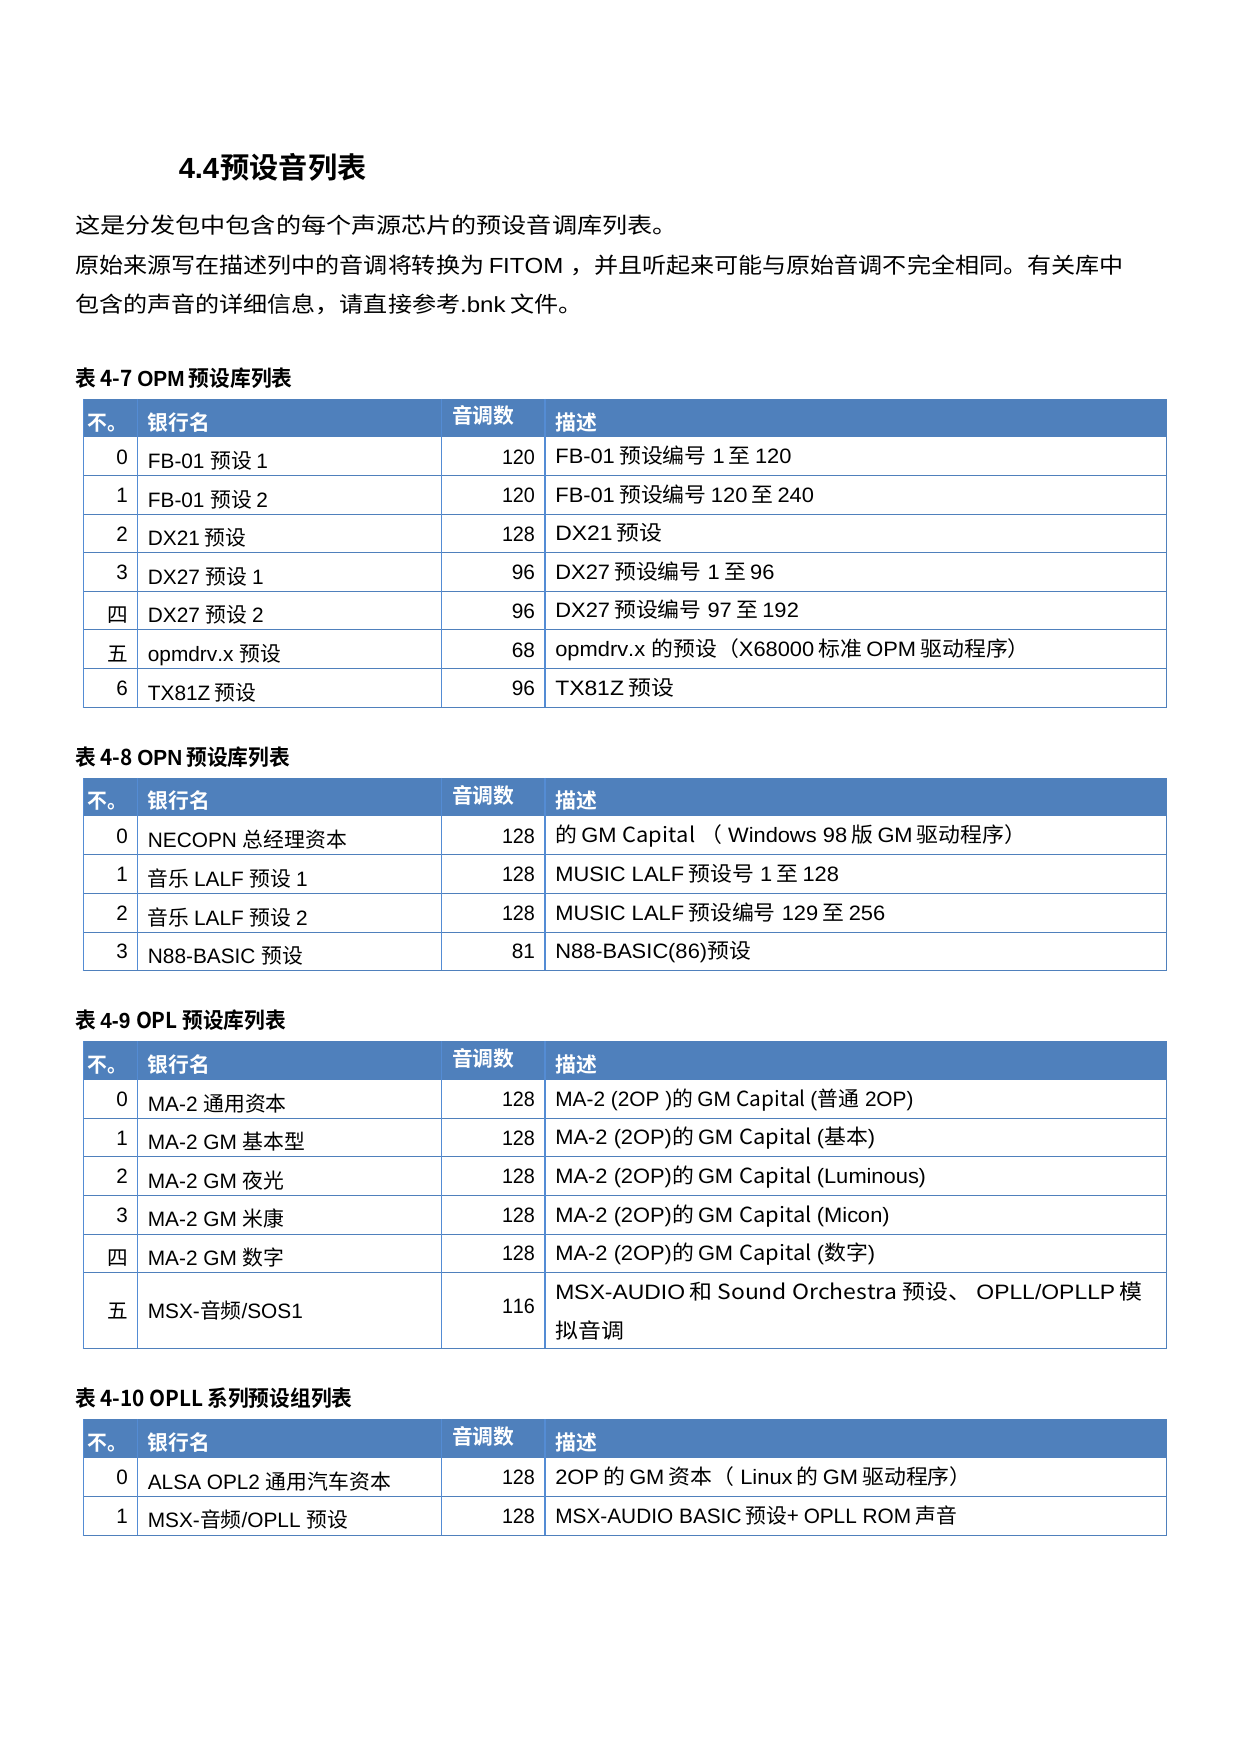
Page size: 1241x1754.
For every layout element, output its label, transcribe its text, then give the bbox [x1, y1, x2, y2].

table_cell DX27 预设 1 [138, 553, 441, 591]
table_cell 128 [442, 1235, 544, 1272]
table_cell 3 [84, 553, 137, 591]
table_cell DX21预设 [138, 515, 441, 552]
table_cell MSX-AUDIO BASIC预设+ OPLL ROM声音 [546, 1497, 1166, 1534]
table_cell DX27预设编号 97至192 [546, 592, 1166, 629]
table_header 不。 [84, 1041, 137, 1079]
table_header 不。 [84, 778, 137, 815]
table_cell MA-2 通用资本 [138, 1080, 441, 1118]
table_cell FB-01 预设1 [138, 437, 441, 475]
table_cell 2OP的GM资本（ Linux的GM驱动程序） [546, 1458, 1166, 1496]
table_cell DX21预设 [546, 515, 1166, 552]
text 这是分发包中包含的每个声源芯片的预设音调库列表。 [75, 208, 1180, 239]
table_cell 128 [442, 1497, 544, 1534]
table_header 音调数 [442, 1041, 544, 1079]
table_header 描述 [546, 1041, 1167, 1079]
table_cell MA-2 GM 米康 [138, 1196, 441, 1233]
text 表4-8 OPN预设库列表 [75, 736, 1180, 772]
table_cell 0 [84, 1080, 137, 1118]
table_cell 116 [442, 1273, 544, 1348]
table_cell N88-BASIC 预设 [138, 933, 441, 970]
table_header 银行名 [138, 1041, 441, 1079]
table_cell 的GM Capital （ Windows 98版GM驱动程序） [546, 816, 1166, 854]
table_cell 1 [84, 476, 137, 514]
text 原始来源写在描述列中的音调将转换为FITOM ，并且听起来可能与原始音调不完全相同。有关库中包含的声音的详细信息，请直接参考.bnk文件。 [75, 248, 1145, 319]
table_cell 96 [442, 553, 544, 591]
table_cell FB-01预设编号 1至120 [546, 437, 1166, 475]
table_cell MA-2 (2OP)的GM Capital (Micon) [546, 1196, 1166, 1233]
table_cell 四 [84, 1235, 137, 1272]
table_cell DX27预设编号 1至96 [546, 553, 1166, 591]
table_cell MA-2 GM 基本型 [138, 1119, 441, 1156]
table_cell MA-2 (2OP)的GM Capital (基本) [546, 1119, 1166, 1156]
table_cell MUSIC LALF预设编号 129至256 [546, 894, 1166, 932]
table_cell 120 [442, 476, 544, 514]
table_header 音调数 [442, 399, 544, 436]
table_cell 0 [84, 816, 137, 854]
table_cell 1 [84, 1497, 137, 1534]
table_cell MSX-AUDIO和 Sound Orchestra 预设、 OPLL/OPLLP模拟音调 [546, 1273, 1166, 1348]
table_cell 四 [84, 592, 137, 629]
table_cell 128 [442, 515, 544, 552]
table_cell 128 [442, 1458, 544, 1496]
table_cell ALSA OPL2 通用汽车资本 [138, 1458, 441, 1496]
table_cell FB-01 预设2 [138, 476, 441, 514]
table_cell 五 [84, 1273, 137, 1348]
table_cell TX81Z预设 [138, 669, 441, 707]
table_cell 128 [442, 1080, 544, 1118]
table_header 银行名 [138, 778, 441, 815]
table_cell opmdrv.x 预设 [138, 630, 441, 668]
table_cell 3 [84, 1196, 137, 1233]
table_cell DX27 预设 2 [138, 592, 441, 629]
table_header 不。 [84, 1419, 137, 1457]
table_cell 128 [442, 855, 544, 893]
table_cell MSX-音频/OPLL 预设 [138, 1497, 441, 1534]
subtitle 预设音列表 [178, 146, 1180, 187]
table_cell 2 [84, 1157, 137, 1195]
table_cell 96 [442, 592, 544, 629]
table_cell 音乐 LALF 预设 1 [138, 855, 441, 893]
table_cell TX81Z预设 [546, 669, 1166, 707]
table_cell MSX-音频/SOS1 [138, 1273, 441, 1348]
table_cell FB-01预设编号120至240 [546, 476, 1166, 514]
table_cell NECOPN 总经理资本 [138, 816, 441, 854]
table_cell 1 [84, 1119, 137, 1156]
table_cell 128 [442, 1119, 544, 1156]
table_cell MA-2 (2OP)的GM Capital (数字) [546, 1235, 1166, 1272]
table_header 银行名 [138, 1419, 441, 1457]
table_cell opmdrv.x 的预设（X68000标准OPM驱动程序） [546, 630, 1166, 668]
table_cell 五 [84, 630, 137, 668]
table_header 描述 [546, 399, 1167, 436]
table_cell 81 [442, 933, 544, 970]
table_cell 3 [84, 933, 137, 970]
table_cell 6 [84, 669, 137, 707]
table_cell MA-2 GM 数字 [138, 1235, 441, 1272]
table_cell 0 [84, 1458, 137, 1496]
table_header 不。 [84, 399, 137, 436]
table_header 描述 [546, 778, 1167, 815]
table_cell 2 [84, 894, 137, 932]
table_cell 128 [442, 816, 544, 854]
table_cell 音乐 LALF 预设 2 [138, 894, 441, 932]
subtitle 表4-7 OPM预设库列表 [75, 361, 1180, 393]
table_cell 68 [442, 630, 544, 668]
table_cell 128 [442, 1157, 544, 1195]
text 表4-9 OPL 预设库列表 [75, 999, 1180, 1036]
table_cell MUSIC LALF预设号 1至128 [546, 855, 1166, 893]
table_cell N88-BASIC(86)预设 [546, 933, 1166, 970]
table_header 描述 [546, 1419, 1167, 1457]
table_cell MA-2 GM 夜光 [138, 1157, 441, 1195]
table_cell 120 [442, 437, 544, 475]
table_cell 1 [84, 855, 137, 893]
table_cell 2 [84, 515, 137, 552]
text 表4-10 OPLL系列预设组列表 [75, 1378, 1180, 1413]
table_header 银行名 [138, 399, 441, 436]
table_header 音调数 [442, 1419, 544, 1457]
table_cell 128 [443, 1196, 543, 1233]
table_cell 96 [442, 669, 544, 707]
table_cell MA-2 (2OP)的GM Capital (Luminous) [546, 1157, 1166, 1195]
table_cell MA-2 (2OP )的GM Capital (普通 2OP) [546, 1080, 1166, 1118]
table_cell 0 [84, 437, 137, 475]
table_cell 128 [442, 894, 544, 932]
table_header 音调数 [442, 778, 544, 815]
